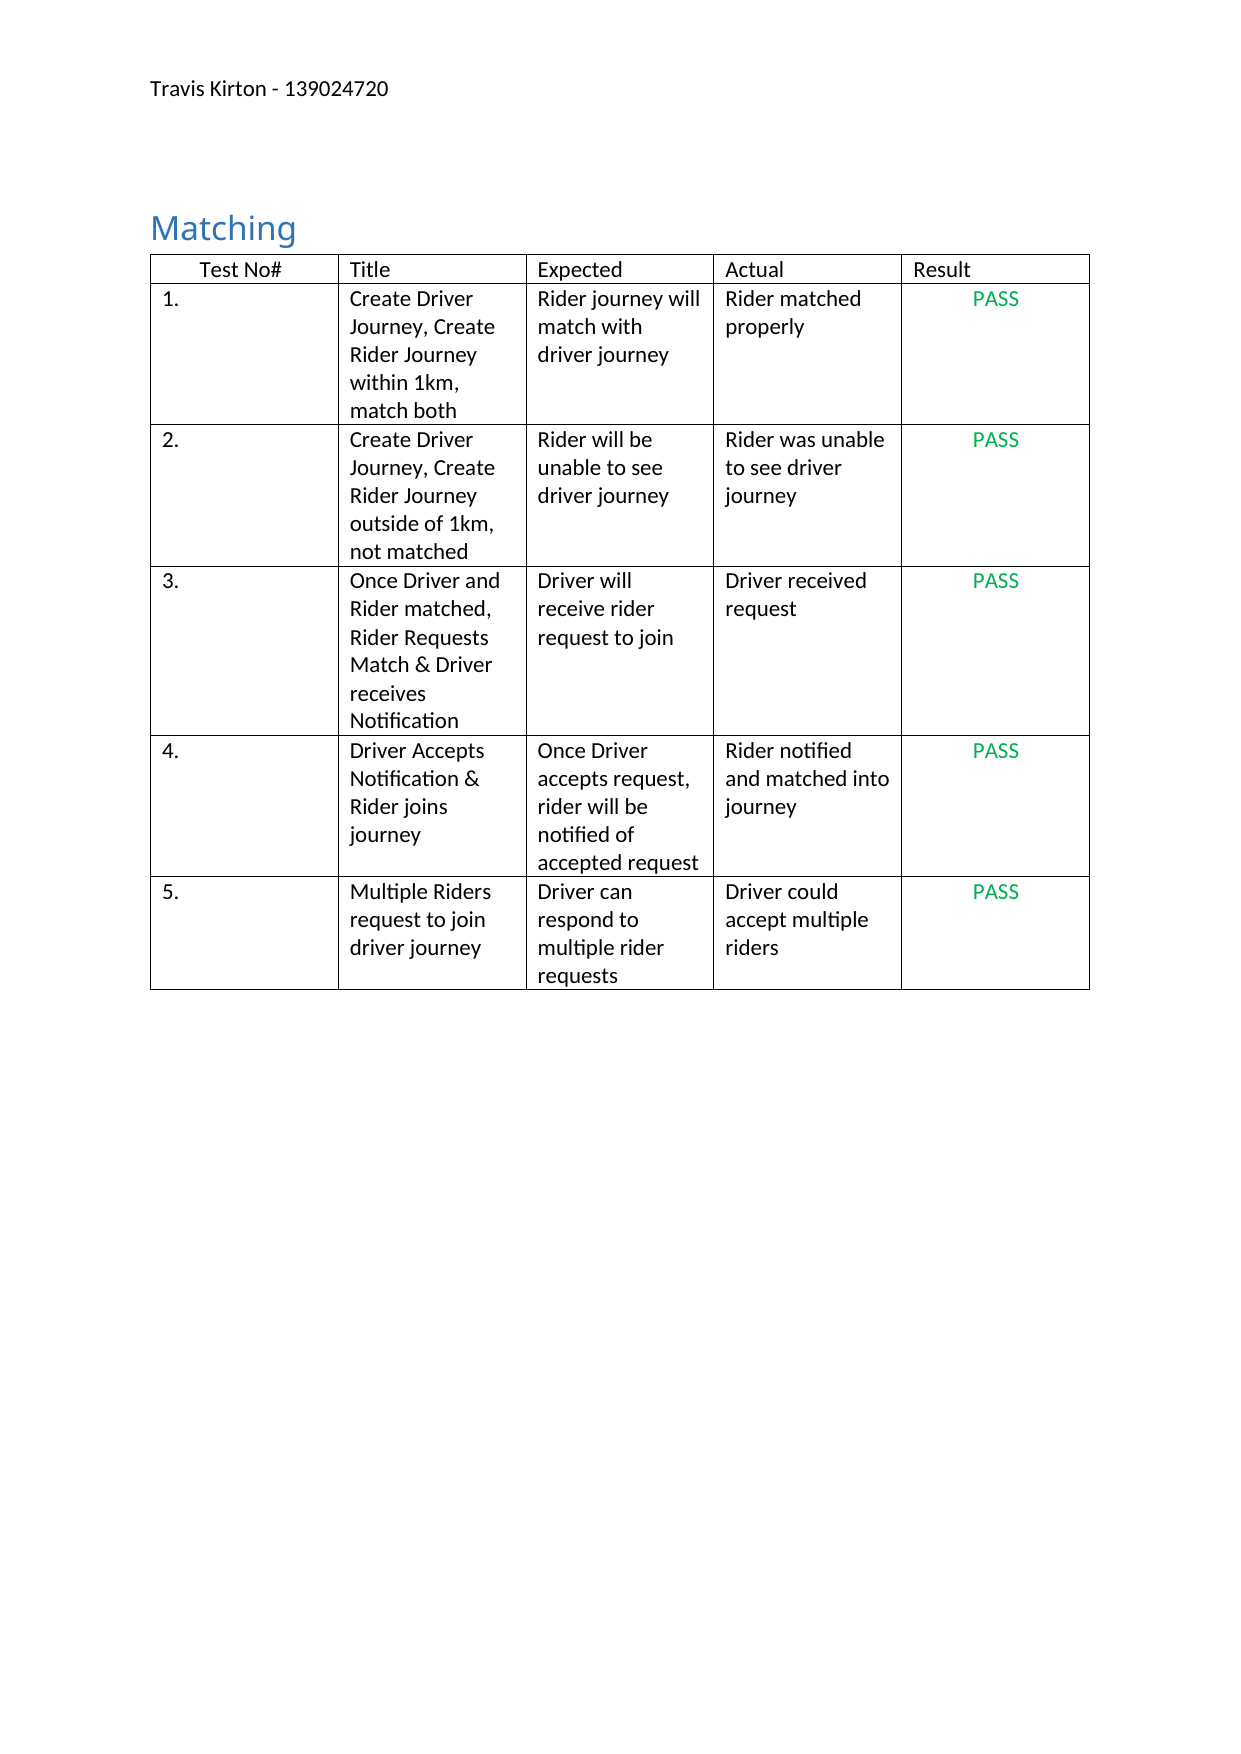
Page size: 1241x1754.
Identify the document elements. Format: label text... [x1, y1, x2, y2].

table_cell 5. [151, 877, 338, 989]
table_cell Rider will be unable to see driver journey [527, 425, 713, 566]
table_cell PASS [902, 567, 1089, 735]
table_cell Multiple Riders request to join driver journey [339, 877, 526, 989]
table_cell PASS [902, 284, 1089, 424]
table_header Test No# [151, 255, 338, 283]
table_cell Rider journey will match with driver journey [527, 284, 713, 424]
table_cell Create Driver Journey, Create Rider Journey outside of 1km, not matched [339, 425, 526, 566]
table_cell Driver received request [714, 567, 901, 735]
table_cell PASS [902, 425, 1089, 566]
table_cell 3. [151, 567, 338, 735]
table_cell PASS [902, 877, 1089, 989]
table_cell PASS [902, 736, 1089, 876]
table_cell 4. [151, 736, 338, 876]
table_cell Driver can respond to multiple rider requests [527, 877, 713, 989]
table_cell Driver Accepts Notification & Rider joins journey [339, 736, 526, 876]
table_cell Once Driver accepts request, rider will be notified of accepted request [527, 736, 713, 876]
table_cell 1. [151, 284, 338, 424]
table_cell 2. [151, 425, 338, 566]
table_cell Rider matched properly [714, 284, 901, 424]
subtitle Matching [150, 205, 1090, 251]
table_cell Once Driver and Rider matched, Rider Requests Match & Driver receives Notification [339, 567, 526, 735]
table_header Actual [714, 255, 901, 283]
table_header Title [339, 255, 526, 283]
table_cell Driver will receive rider request to join [527, 567, 713, 735]
table_cell Rider was unable to see driver journey [714, 425, 901, 566]
table_header Expected [527, 255, 713, 283]
table_cell Driver could accept multiple riders [714, 877, 901, 989]
table_header Result [902, 255, 1089, 283]
table_cell Create Driver Journey, Create Rider Journey within 1km, match both [339, 284, 526, 424]
table_cell Rider notified and matched into journey [714, 736, 901, 876]
